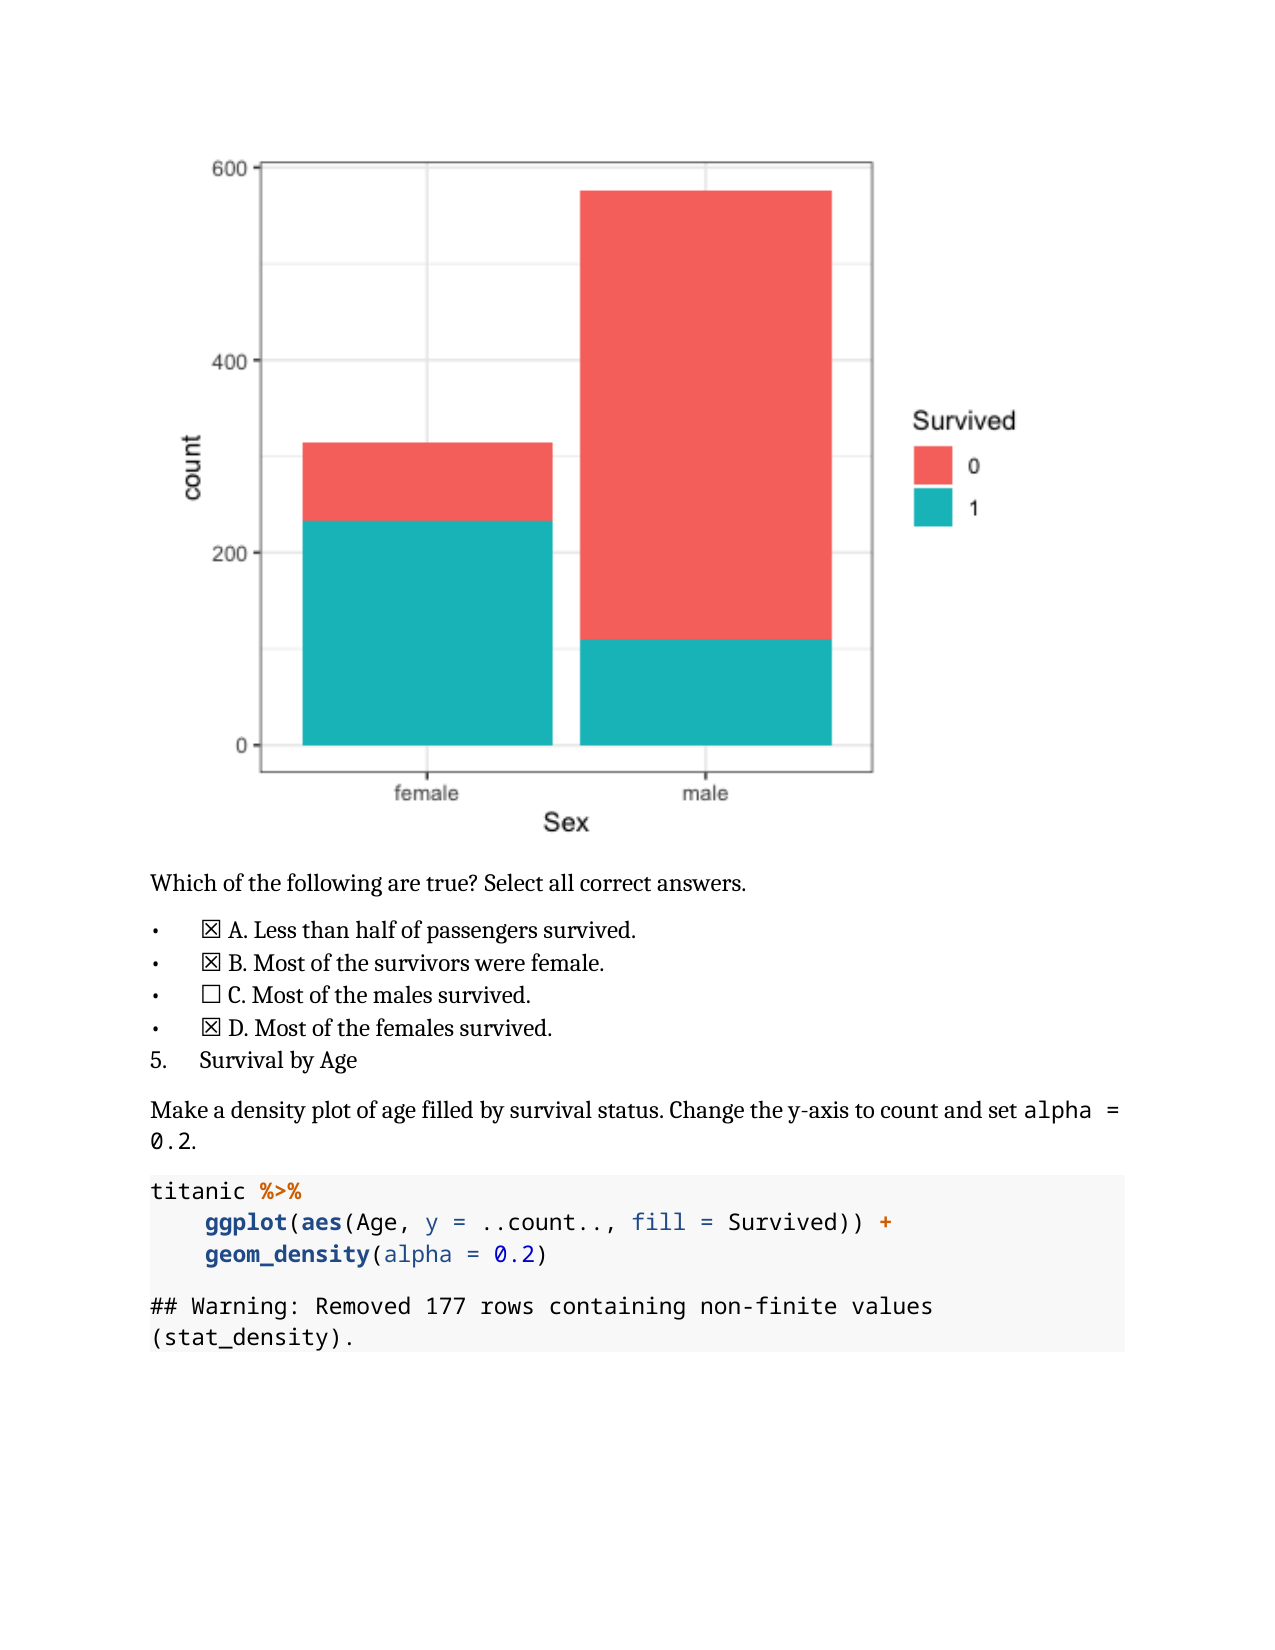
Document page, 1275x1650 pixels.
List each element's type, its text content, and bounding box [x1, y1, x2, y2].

text Make a density plot of age filled by survival status. Change the y-axis to count and set alpha = 0.2. [150, 1094, 1125, 1156]
list ☐ C. Most of the males survived. [150, 981, 1125, 1010]
list ☒ B. Most of the survivors were female. [150, 949, 1125, 977]
list ☒ A. Less than half of passengers survived. [150, 916, 1125, 945]
text Which of the following are true? Select all correct answers. [150, 869, 1125, 897]
list Survival by Age [150, 1046, 1125, 1075]
picture [168, 150, 1044, 850]
list ☒ D. Most of the females survived. [150, 1014, 1125, 1042]
text titanic %>% ggplot(aes(Age, y = ..count.., fill = Survived)) + geom_density(alpha = 0.2) [150, 1175, 1125, 1269]
text ## Warning: Removed 177 rows containing non-finite values (stat_density). [150, 1289, 1125, 1352]
